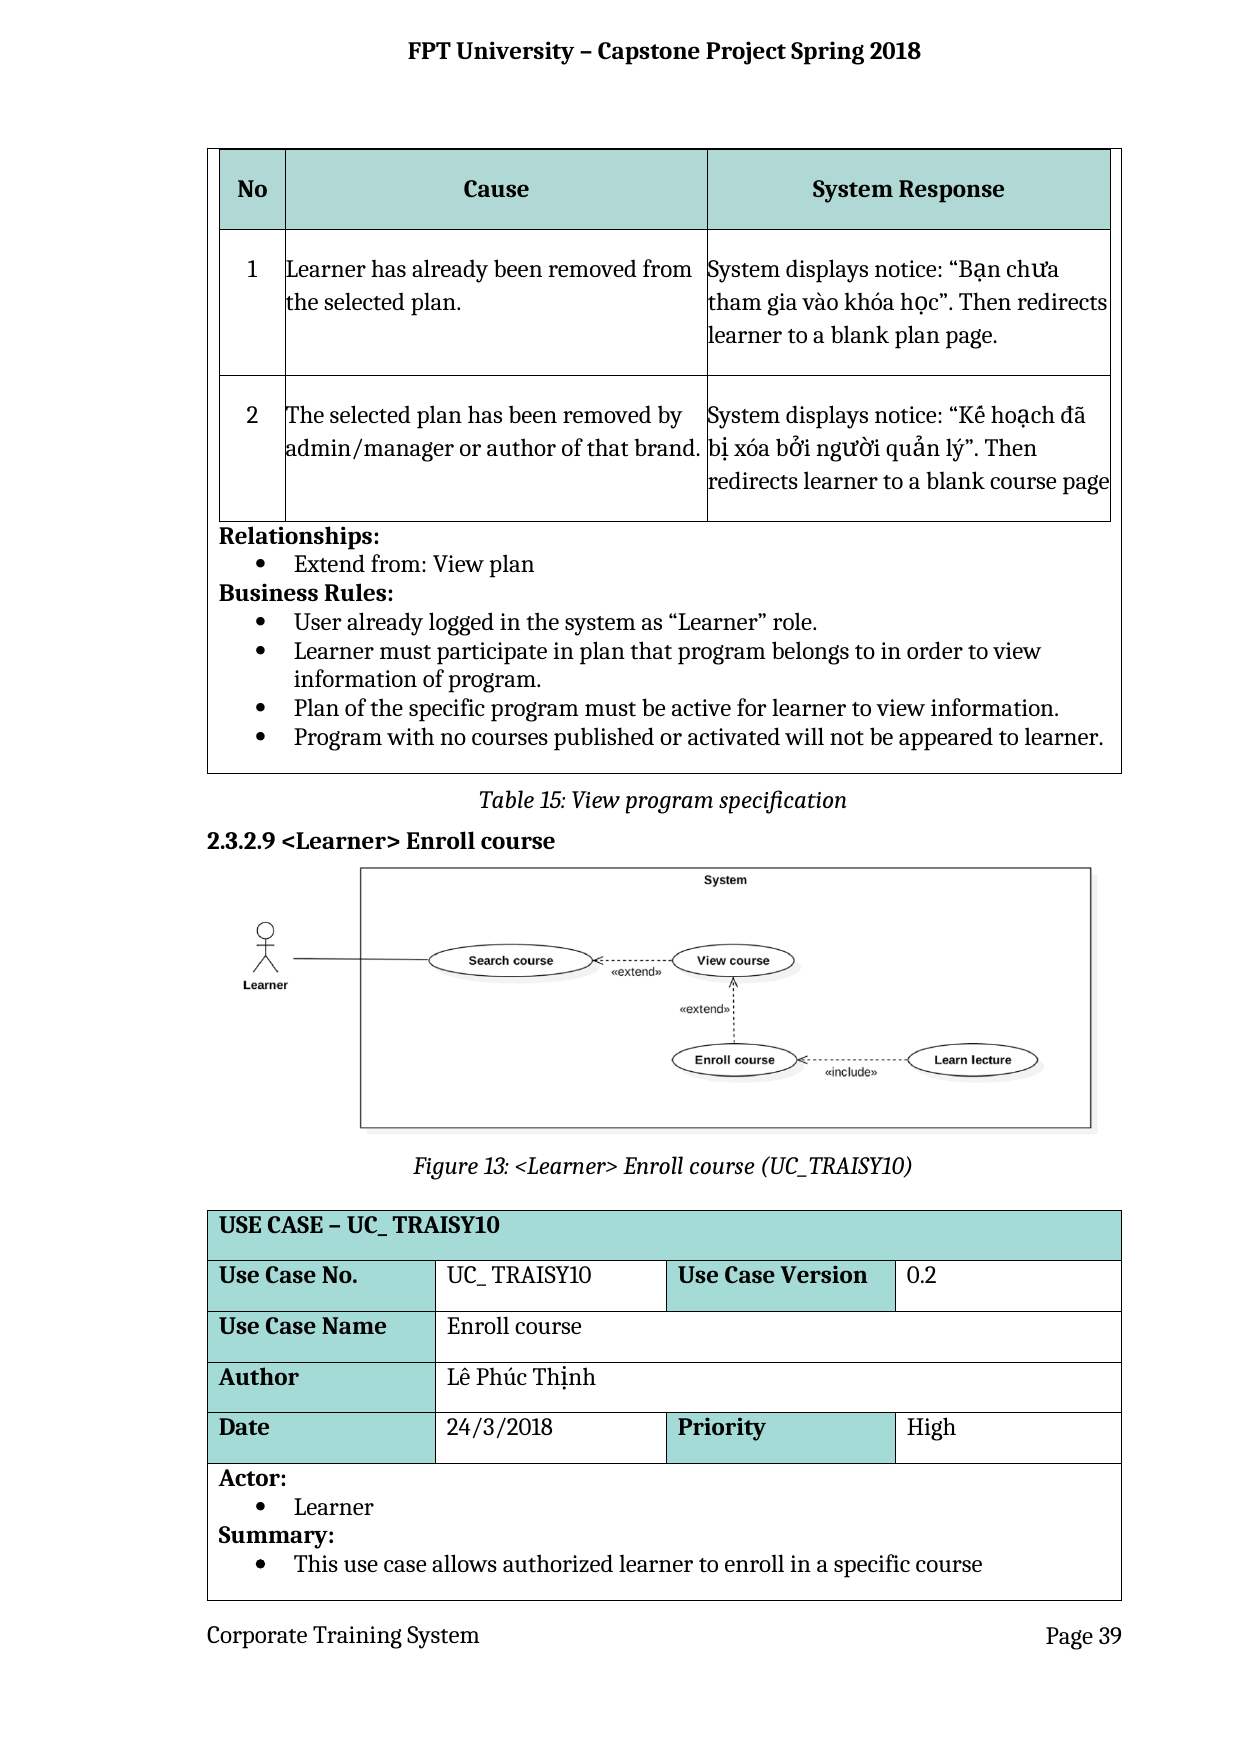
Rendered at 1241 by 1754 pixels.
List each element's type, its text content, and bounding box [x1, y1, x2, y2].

table_cell High [896, 1413, 1121, 1463]
list Table 15: View program specification [207, 786, 1122, 815]
table_cell Lê Phúc Thịnh [436, 1363, 1121, 1412]
table_cell Priority [667, 1413, 895, 1463]
table_cell UC_ TRAISY10 [436, 1261, 666, 1311]
table_cell Use Case Version [667, 1261, 895, 1311]
table_cell Use Case No. [208, 1261, 435, 1311]
text Figure 13: <Learner> Enroll course (UC_TRAISY10) [207, 1152, 1122, 1181]
picture [229, 856, 1100, 1138]
table_cell 24/3/2018 [436, 1413, 666, 1463]
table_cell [208, 149, 1121, 772]
table_header USE CASE – UC_ TRAISY10 [208, 1211, 1121, 1260]
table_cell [208, 1464, 1121, 1600]
table_cell Author [208, 1363, 435, 1412]
table_cell Date [208, 1413, 435, 1463]
table_cell Use Case Name [208, 1312, 435, 1362]
table_cell Enroll course [436, 1312, 1121, 1362]
table_cell 0.2 [896, 1261, 1121, 1311]
text 2.3.2.9 <Learner> Enroll course [207, 827, 1122, 856]
